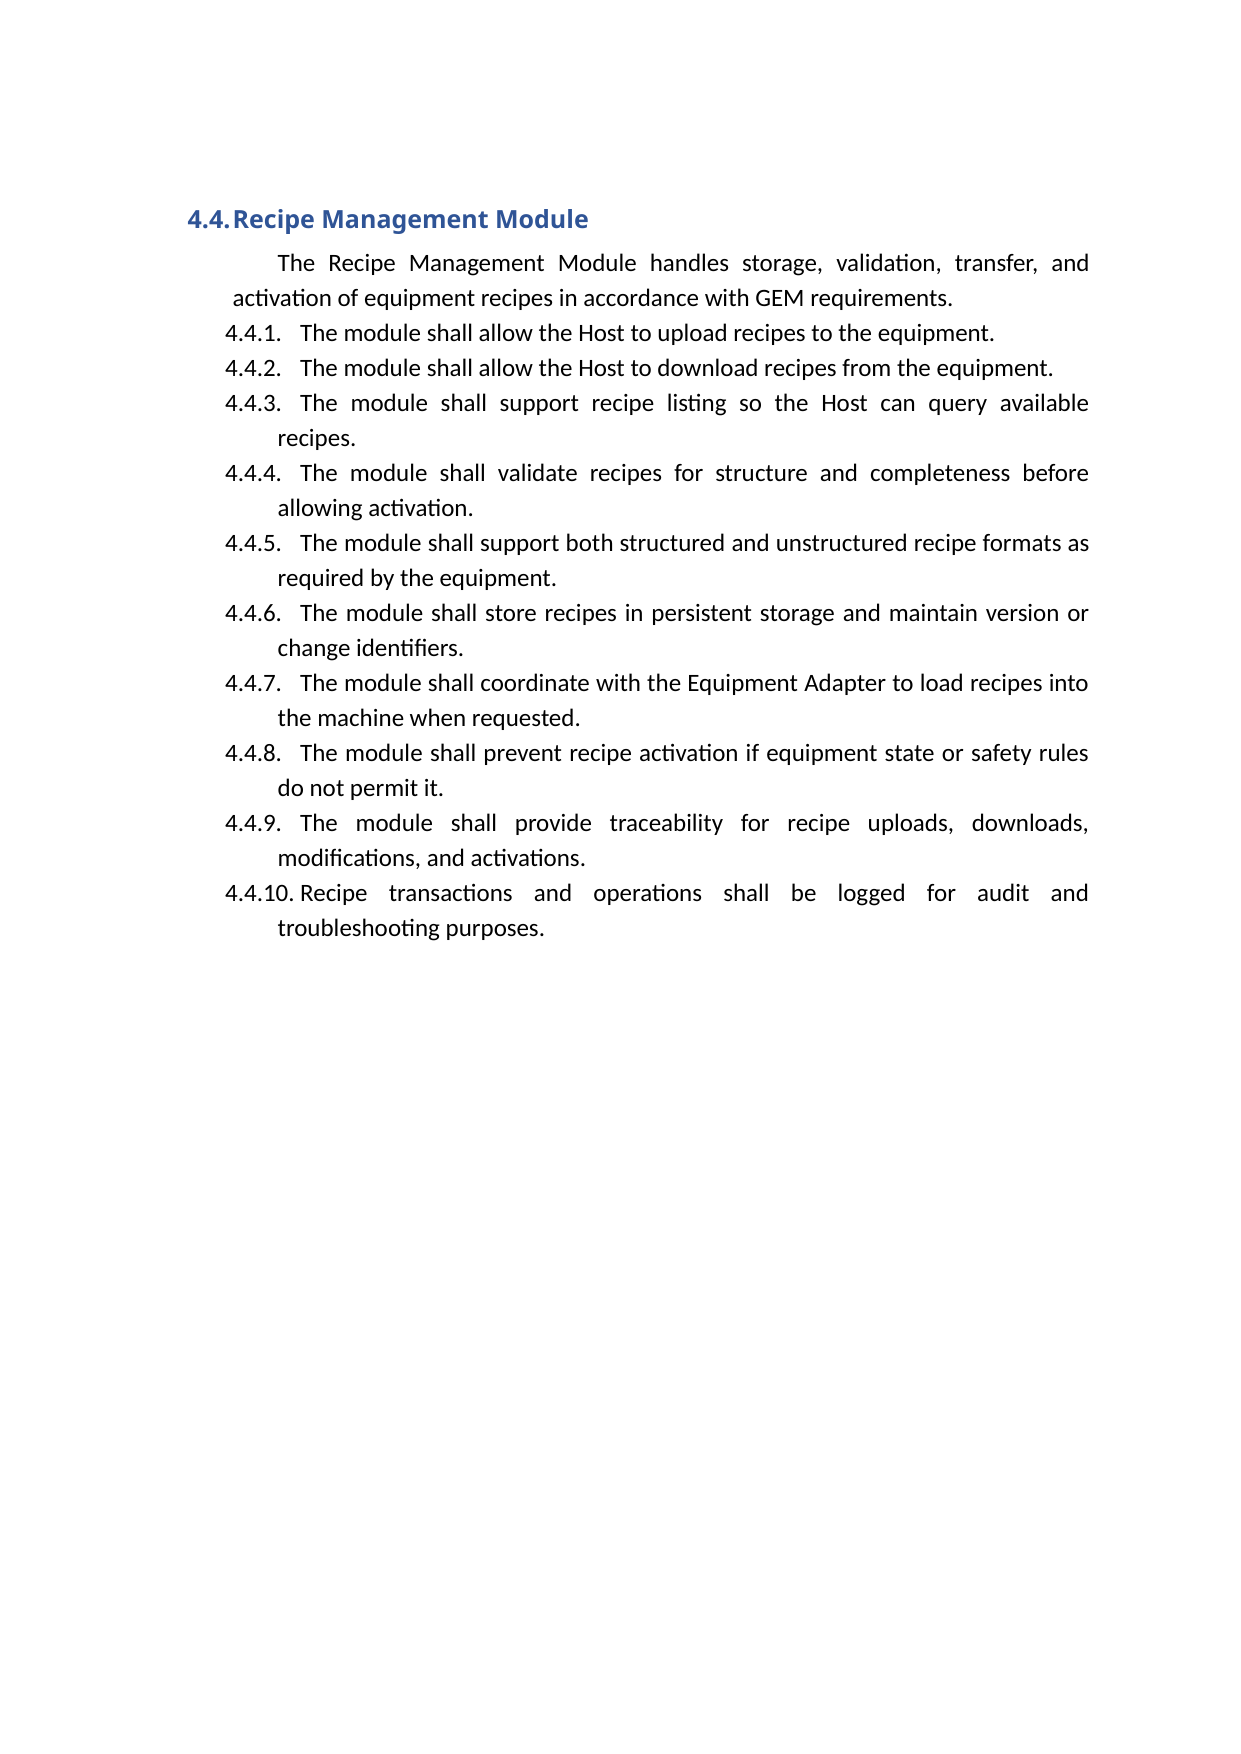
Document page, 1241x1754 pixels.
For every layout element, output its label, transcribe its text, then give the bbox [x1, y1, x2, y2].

list The module shall support recipe listing so the Host can query available recipes. [225, 387, 1090, 452]
list The module shall allow the Host to upload recipes to the equipment. [225, 317, 1090, 347]
list The module shall support both structured and unstructured recipe formats as required by the equipment. [225, 527, 1090, 592]
list The module shall provide traceability for recipe uploads, downloads, modifications, and activations. [225, 807, 1090, 872]
list The module shall validate recipes for structure and completeness before allowing activation. [225, 457, 1090, 522]
list The Recipe Management Module handles storage, validation, transfer, and activation of equipment recipes in accordance with GEM requirements. [232, 247, 1090, 312]
list The module shall allow the Host to download recipes from the equipment. [225, 352, 1090, 382]
list The module shall store recipes in persistent storage and maintain version or change identifiers. [225, 597, 1090, 662]
list The module shall prevent recipe activation if equipment state or safety rules do not permit it. [225, 737, 1090, 802]
subtitle Recipe Management Module [187, 202, 1090, 236]
list Recipe transactions and operations shall be logged for audit and troubleshooting purposes. [225, 877, 1090, 942]
list The module shall coordinate with the Equipment Adapter to load recipes into the machine when requested. [225, 667, 1090, 732]
